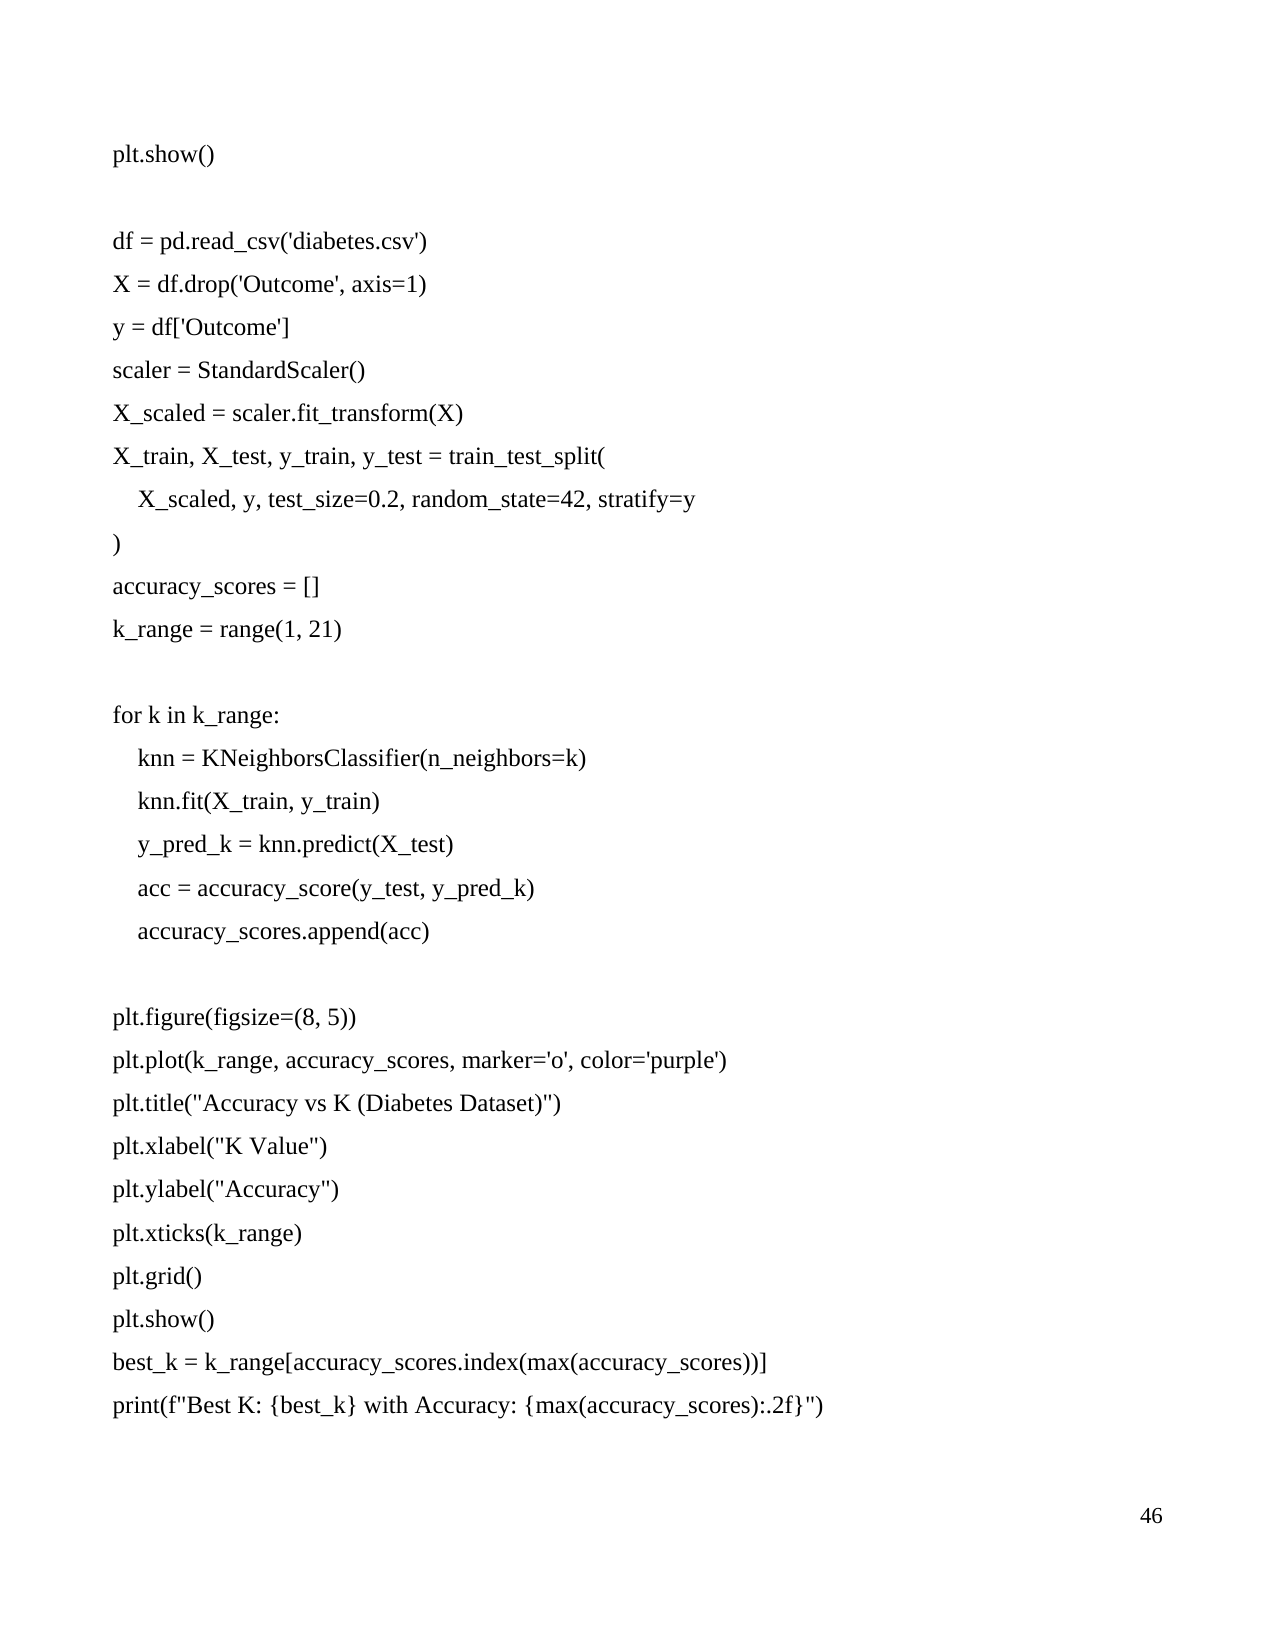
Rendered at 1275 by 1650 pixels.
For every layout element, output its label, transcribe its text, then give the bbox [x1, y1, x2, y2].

text X_scaled = scaler.fit_transform(X) [112, 398, 1162, 427]
text for k in k_range: [112, 700, 1162, 729]
text X_train, X_test, y_train, y_test = train_test_split( [112, 441, 1162, 470]
text y_pred_k = knn.predict(X_test) [112, 829, 1162, 858]
text ) [112, 528, 1162, 556]
text best_k = k_range[accuracy_scores.index(max(accuracy_scores))] [112, 1347, 1162, 1376]
text plt.xticks(k_range) [112, 1218, 1162, 1246]
text plt.title("Accuracy vs K (Diabetes Dataset)") [112, 1088, 1162, 1117]
text acc = accuracy_score(y_test, y_pred_k) [112, 873, 1162, 901]
text y = df['Outcome'] [112, 312, 1162, 341]
text plt.xlabel("K Value") [112, 1131, 1162, 1160]
text X_scaled, y, test_size=0.2, random_state=42, stratify=y [112, 484, 1162, 513]
text k_range = range(1, 21) [112, 614, 1162, 643]
text accuracy_scores = [] [112, 571, 1162, 599]
text plt.grid() [112, 1261, 1162, 1289]
text scaler = StandardScaler() [112, 355, 1162, 384]
text plt.plot(k_range, accuracy_scores, marker='o', color='purple') [112, 1045, 1162, 1074]
text df = pd.read_csv('diabetes.csv') [112, 226, 1162, 254]
text plt.show() [112, 139, 1162, 168]
text plt.ylabel("Accuracy") [112, 1174, 1162, 1203]
text accuracy_scores.append(acc) [112, 916, 1162, 944]
text plt.show() [112, 1304, 1162, 1333]
text knn = KNeighborsClassifier(n_neighbors=k) [112, 743, 1162, 772]
text knn.fit(X_train, y_train) [112, 786, 1162, 815]
text X = df.drop('Outcome', axis=1) [112, 269, 1162, 298]
text print(f"Best K: {best_k} with Accuracy: {max(accuracy_scores):.2f}") [112, 1390, 1162, 1419]
text plt.figure(figsize=(8, 5)) [112, 1002, 1162, 1031]
